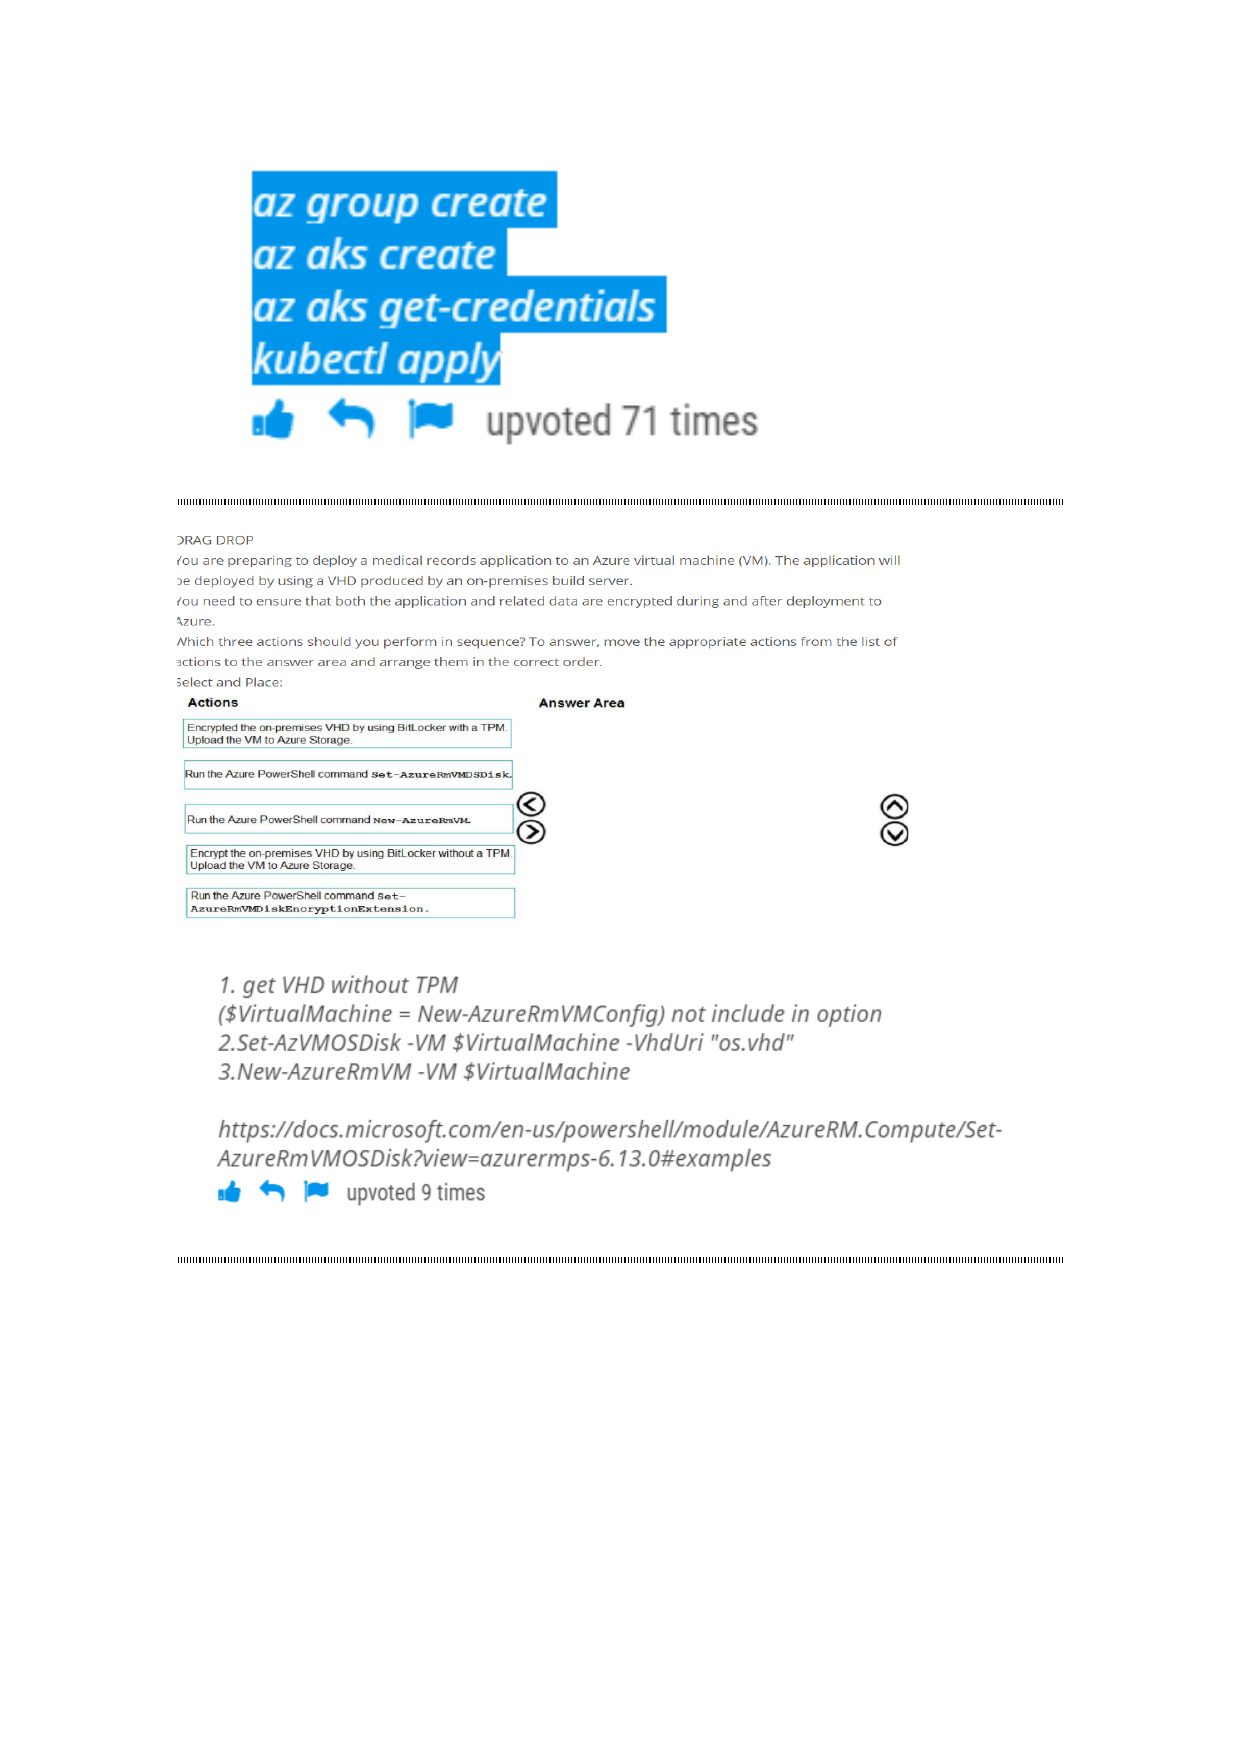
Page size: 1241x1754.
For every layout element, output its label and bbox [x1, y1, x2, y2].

picture [177, 968, 1063, 1208]
picture [177, 147, 980, 451]
picture [177, 524, 909, 950]
